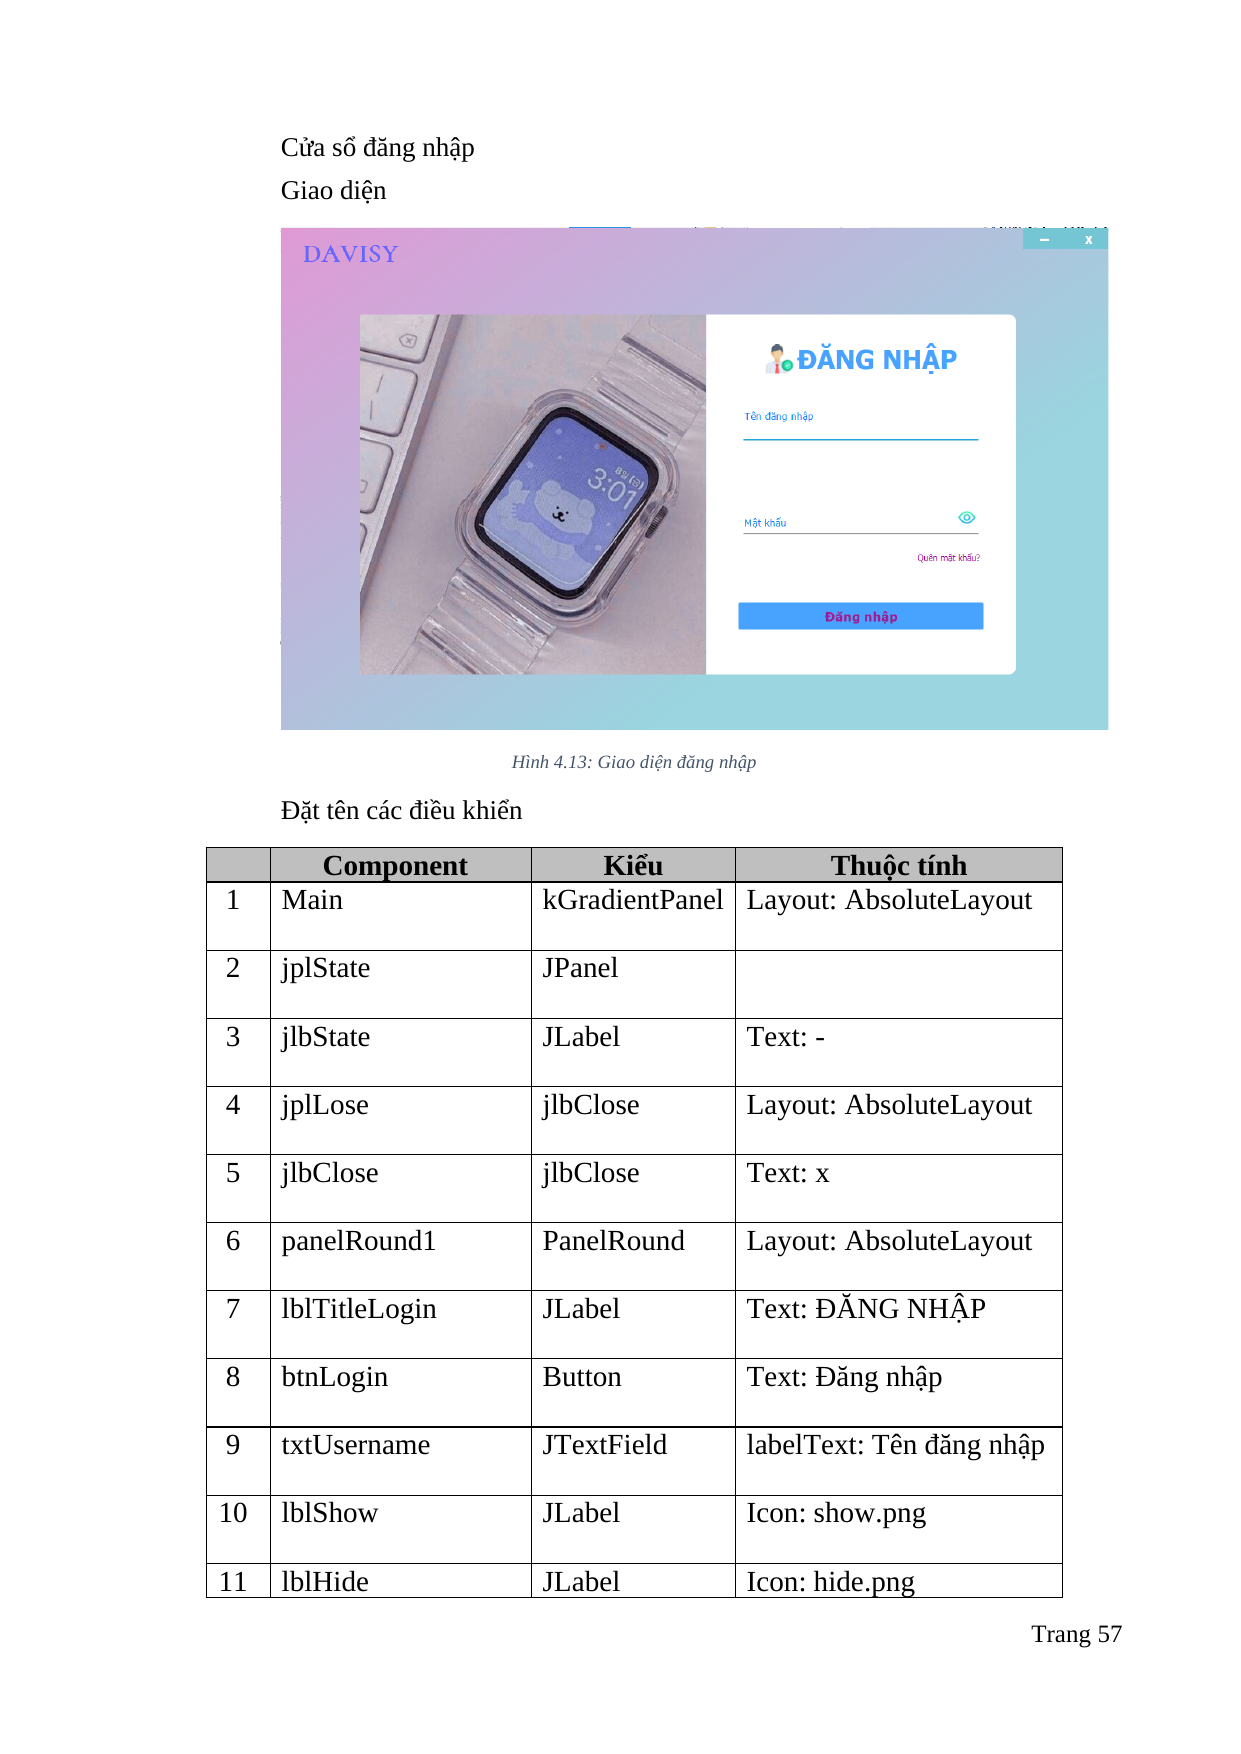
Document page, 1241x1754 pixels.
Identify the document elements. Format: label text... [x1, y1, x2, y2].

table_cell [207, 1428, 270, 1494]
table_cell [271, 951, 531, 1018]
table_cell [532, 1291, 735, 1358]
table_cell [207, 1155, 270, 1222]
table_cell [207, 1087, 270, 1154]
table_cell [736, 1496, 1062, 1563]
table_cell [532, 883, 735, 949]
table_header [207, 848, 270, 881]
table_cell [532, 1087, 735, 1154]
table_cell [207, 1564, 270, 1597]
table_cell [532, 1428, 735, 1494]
text Cửa sổ đăng nhập [243, 131, 1122, 162]
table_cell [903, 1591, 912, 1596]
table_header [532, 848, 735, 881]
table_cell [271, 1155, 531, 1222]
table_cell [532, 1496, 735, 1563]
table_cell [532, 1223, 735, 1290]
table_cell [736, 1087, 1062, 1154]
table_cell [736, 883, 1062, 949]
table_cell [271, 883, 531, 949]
text Giao diện [281, 174, 1122, 205]
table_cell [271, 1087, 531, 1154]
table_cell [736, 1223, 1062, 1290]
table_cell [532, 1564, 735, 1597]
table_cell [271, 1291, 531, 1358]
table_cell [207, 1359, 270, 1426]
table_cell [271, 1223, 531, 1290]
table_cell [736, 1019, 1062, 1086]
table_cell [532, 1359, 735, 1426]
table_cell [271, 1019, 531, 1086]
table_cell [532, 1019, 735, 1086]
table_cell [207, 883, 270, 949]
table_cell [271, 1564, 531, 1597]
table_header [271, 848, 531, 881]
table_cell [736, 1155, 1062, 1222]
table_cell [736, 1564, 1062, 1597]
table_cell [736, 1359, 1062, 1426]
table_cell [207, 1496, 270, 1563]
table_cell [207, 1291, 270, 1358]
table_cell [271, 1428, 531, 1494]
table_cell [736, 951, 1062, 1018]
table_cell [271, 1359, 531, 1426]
picture [280, 227, 1109, 730]
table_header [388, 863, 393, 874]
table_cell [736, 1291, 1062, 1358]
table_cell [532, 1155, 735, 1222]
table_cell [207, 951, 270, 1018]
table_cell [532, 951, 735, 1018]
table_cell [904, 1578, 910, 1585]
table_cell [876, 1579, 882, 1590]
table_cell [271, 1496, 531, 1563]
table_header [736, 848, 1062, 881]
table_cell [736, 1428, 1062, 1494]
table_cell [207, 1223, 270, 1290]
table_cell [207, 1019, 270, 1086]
text Đặt tên các điều khiển [281, 794, 1122, 825]
